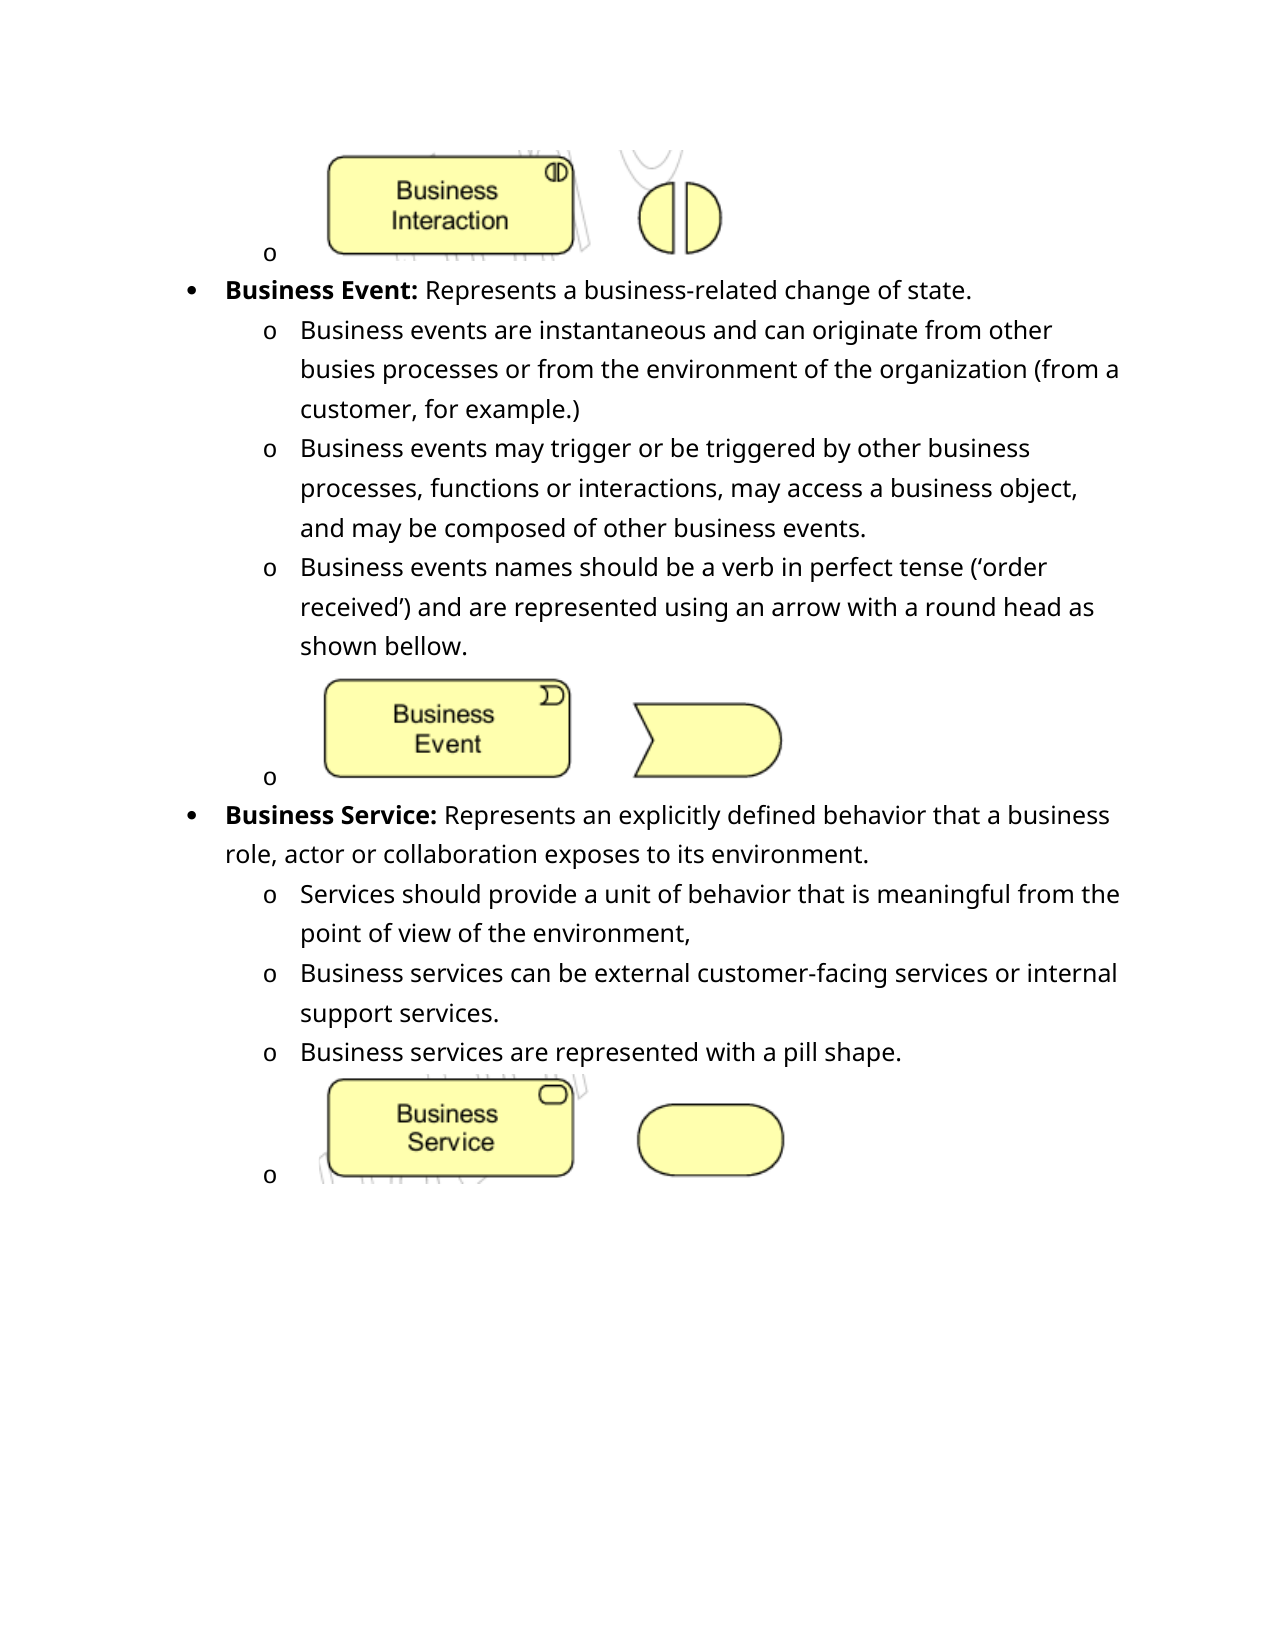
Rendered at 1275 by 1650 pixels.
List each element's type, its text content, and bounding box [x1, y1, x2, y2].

list Business events names should be a verb in perfect tense (‘order received’) and are represented using an arrow with a round head as shown bellow. [262, 550, 1125, 663]
list Services should provide a unit of behavior that is meaningful from the point of view of the environment, [262, 876, 1125, 950]
list Business events may trigger or be triggered by other business processes, functions or interactions, may access a business object, and may be composed of other business events. [262, 431, 1125, 544]
list Business Event: Represents a business-related change of state. [187, 273, 1125, 307]
list Business Service: Represents an explicitly defined behavior that a business role, actor or collaboration exposes to its environment. [187, 797, 1125, 871]
list Business services are represented with a pill shape. [262, 1035, 1125, 1069]
list Business services can be external customer-facing services or internal support services. [262, 956, 1125, 1029]
list Business events are instantaneous and can originate from other busies processes or from the environment of the organization (from a customer, for example.) [262, 312, 1125, 426]
